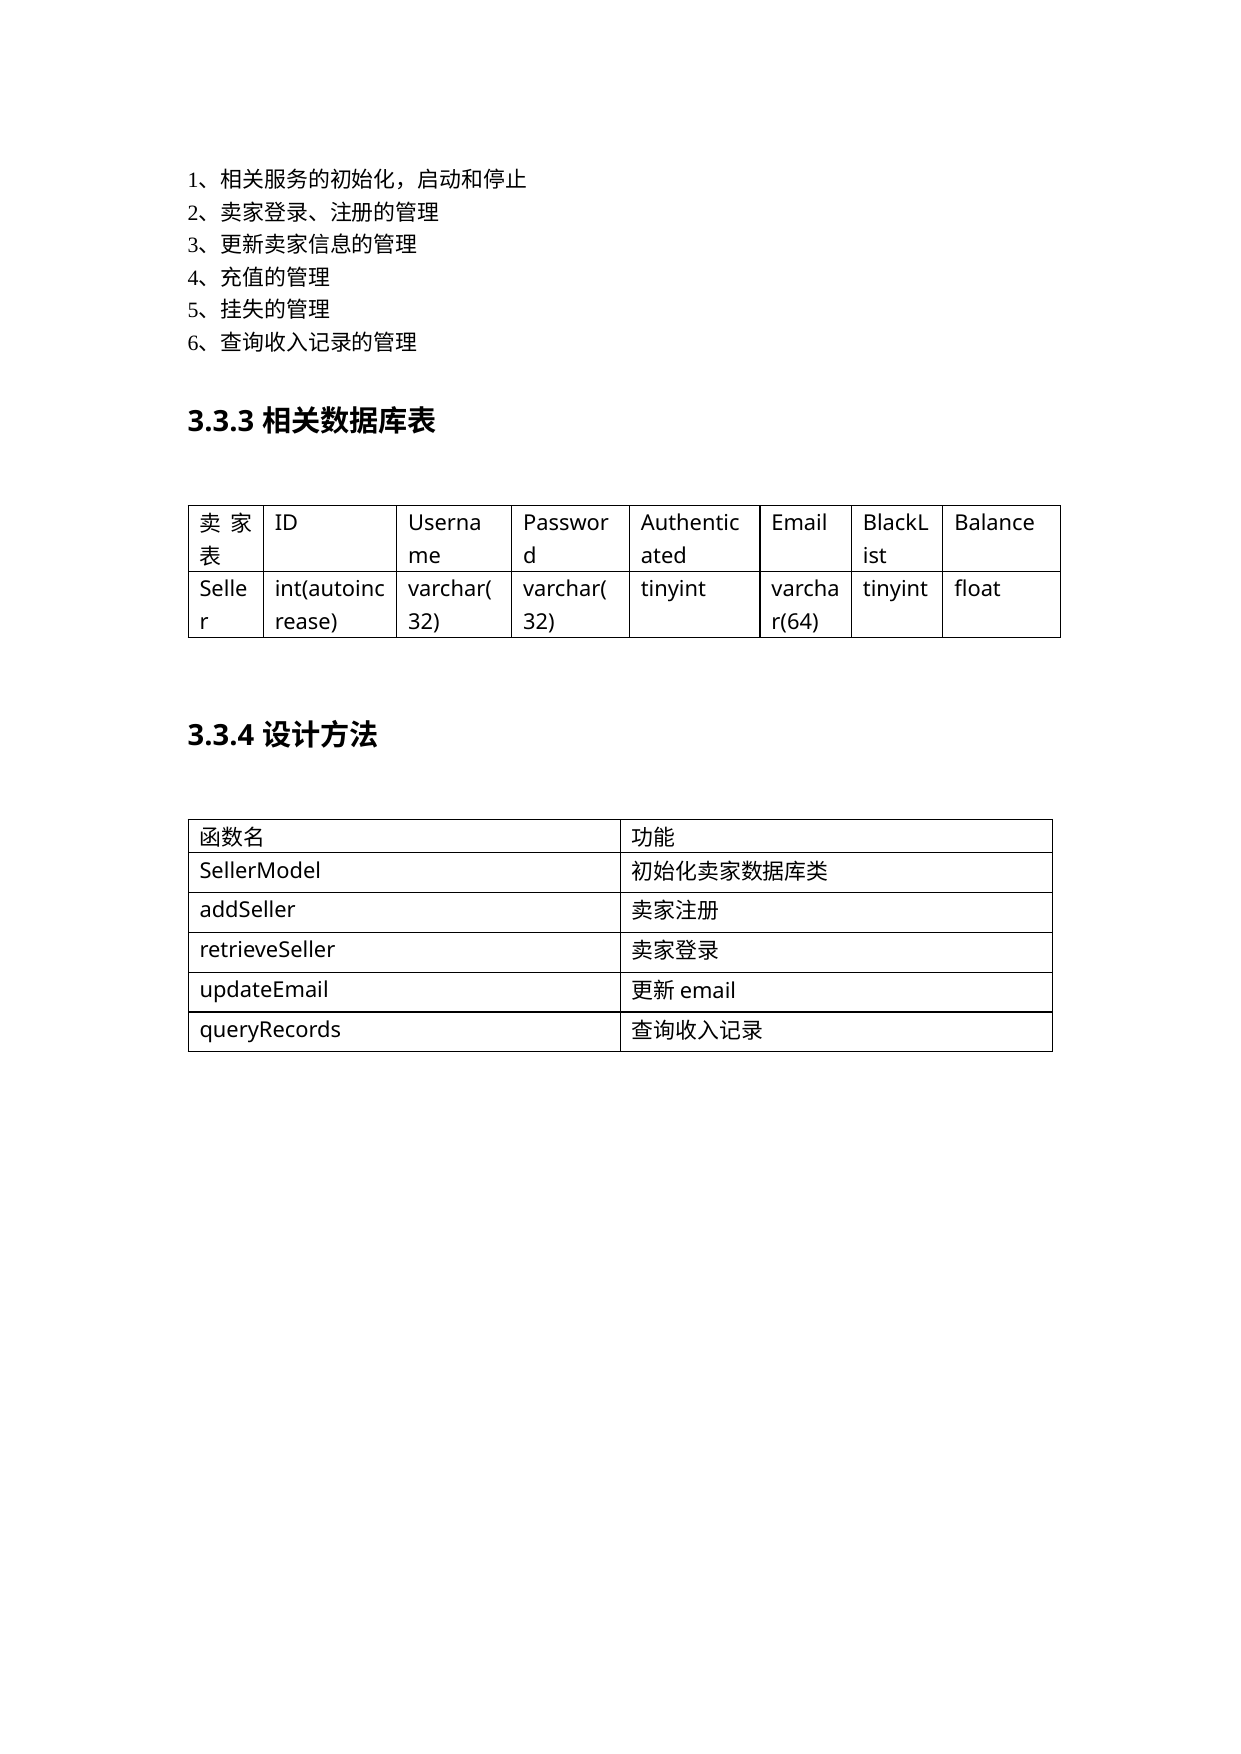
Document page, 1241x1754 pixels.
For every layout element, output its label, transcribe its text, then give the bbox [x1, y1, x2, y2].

table_header Balance [943, 506, 1060, 571]
table_cell varchar(64) [761, 572, 851, 637]
table_header Email [761, 506, 851, 571]
table_cell varchar(32) [397, 572, 511, 637]
table_cell varchar(32) [512, 572, 629, 637]
table_cell 查询收入记录 [621, 1013, 1052, 1051]
table_header Authenticated [630, 506, 759, 571]
table_cell 卖家登录 [621, 933, 1052, 972]
table_header 函数名 [189, 820, 620, 852]
table_cell tinyint [630, 572, 759, 637]
table_cell SellerModel [189, 853, 620, 892]
subtitle 3.3.3 相关数据库表 [187, 386, 1053, 451]
table_header 功能 [621, 820, 1052, 852]
table_cell 初始化卖家数据库类 [621, 853, 1052, 892]
table_cell queryRecords [189, 1013, 620, 1051]
table_header Password [512, 506, 629, 571]
table_cell 更新email [621, 973, 1052, 1011]
table_cell retrieveSeller [189, 933, 620, 972]
table_cell addSeller [189, 893, 620, 932]
text 5、挂失的管理 [187, 292, 1053, 324]
table_cell tinyint [852, 572, 942, 637]
table_cell 卖家注册 [621, 893, 1052, 932]
text 4、充值的管理 [187, 259, 1053, 292]
table_cell int(autoincrease) [264, 572, 396, 637]
text 2、卖家登录、注册的管理 [187, 194, 1053, 227]
table_cell updateEmail [189, 973, 620, 1011]
table_header BlackList [852, 506, 942, 571]
subtitle 3.3.4 设计方法 [187, 700, 1053, 765]
table_header Username [397, 506, 511, 571]
table_cell float [943, 572, 1060, 637]
text 1、相关服务的初始化，启动和停止 [187, 162, 1053, 194]
text 6、查询收入记录的管理 [187, 324, 1053, 357]
text 3、更新卖家信息的管理 [187, 227, 1053, 259]
table_header 卖家表 [189, 506, 263, 571]
table_cell Seller [189, 572, 263, 637]
table_header ID [264, 506, 396, 571]
